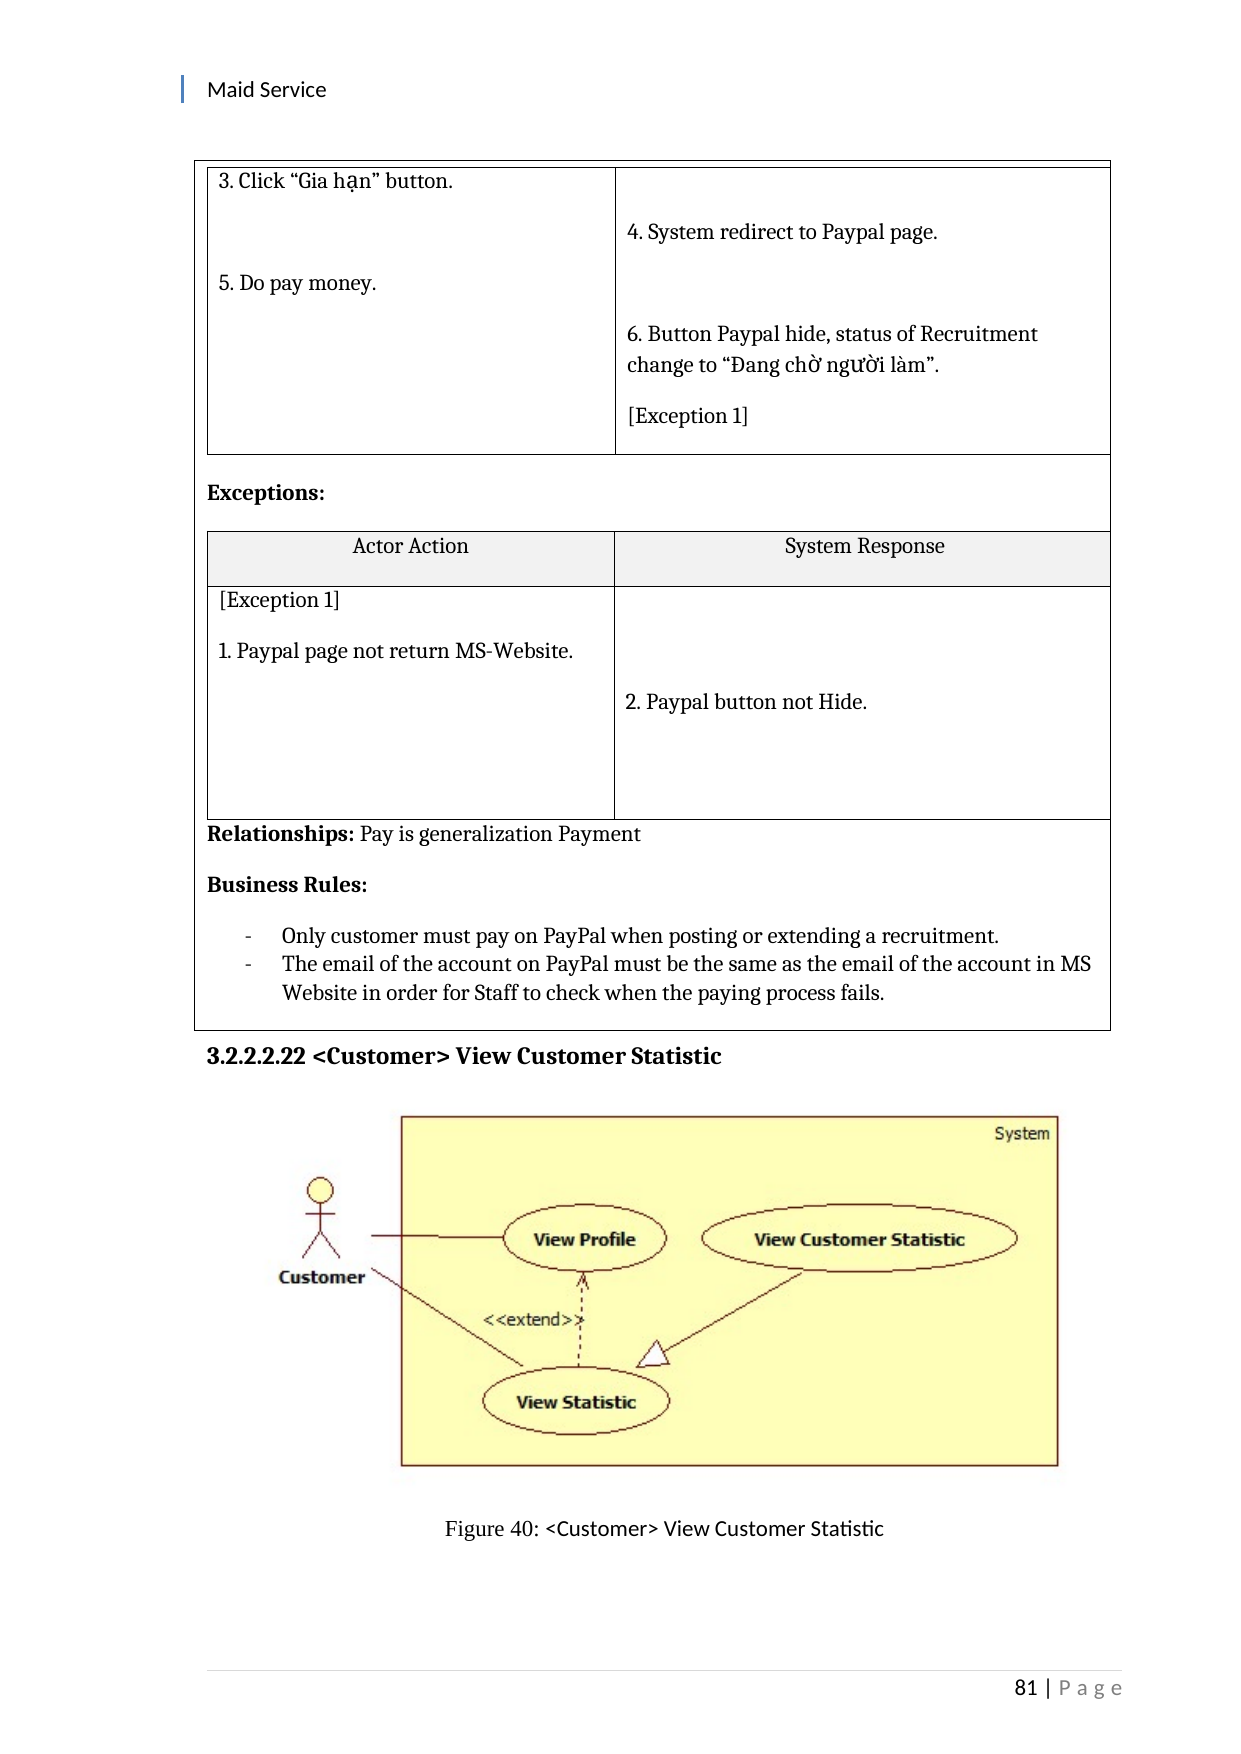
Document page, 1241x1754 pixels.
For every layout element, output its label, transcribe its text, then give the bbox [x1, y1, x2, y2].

picture [240, 1085, 1089, 1498]
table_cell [195, 161, 1110, 1030]
subtitle <Customer> View Customer Statistic [207, 1042, 1122, 1071]
